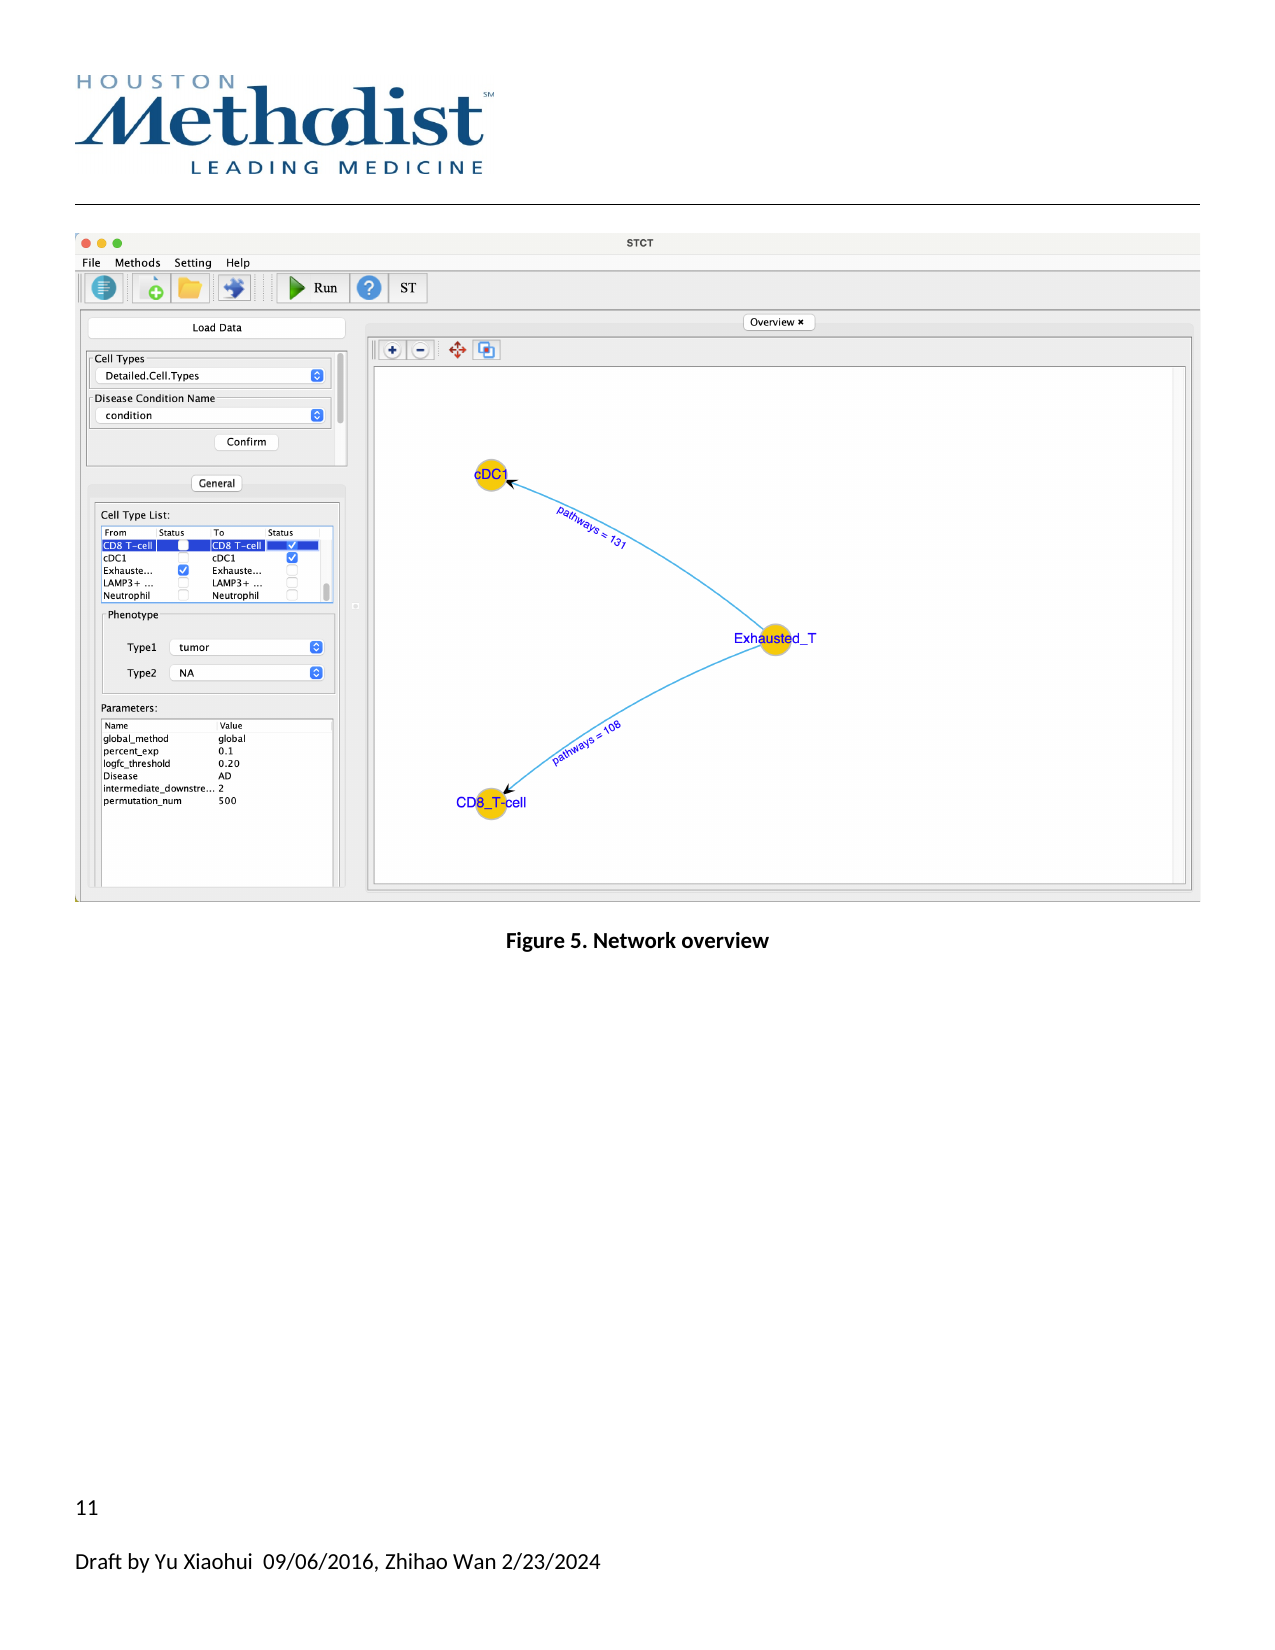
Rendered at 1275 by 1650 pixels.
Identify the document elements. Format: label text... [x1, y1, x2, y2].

picture [75, 75, 494, 174]
text Figure 5. Network overview [75, 926, 1200, 954]
picture [75, 233, 1200, 902]
